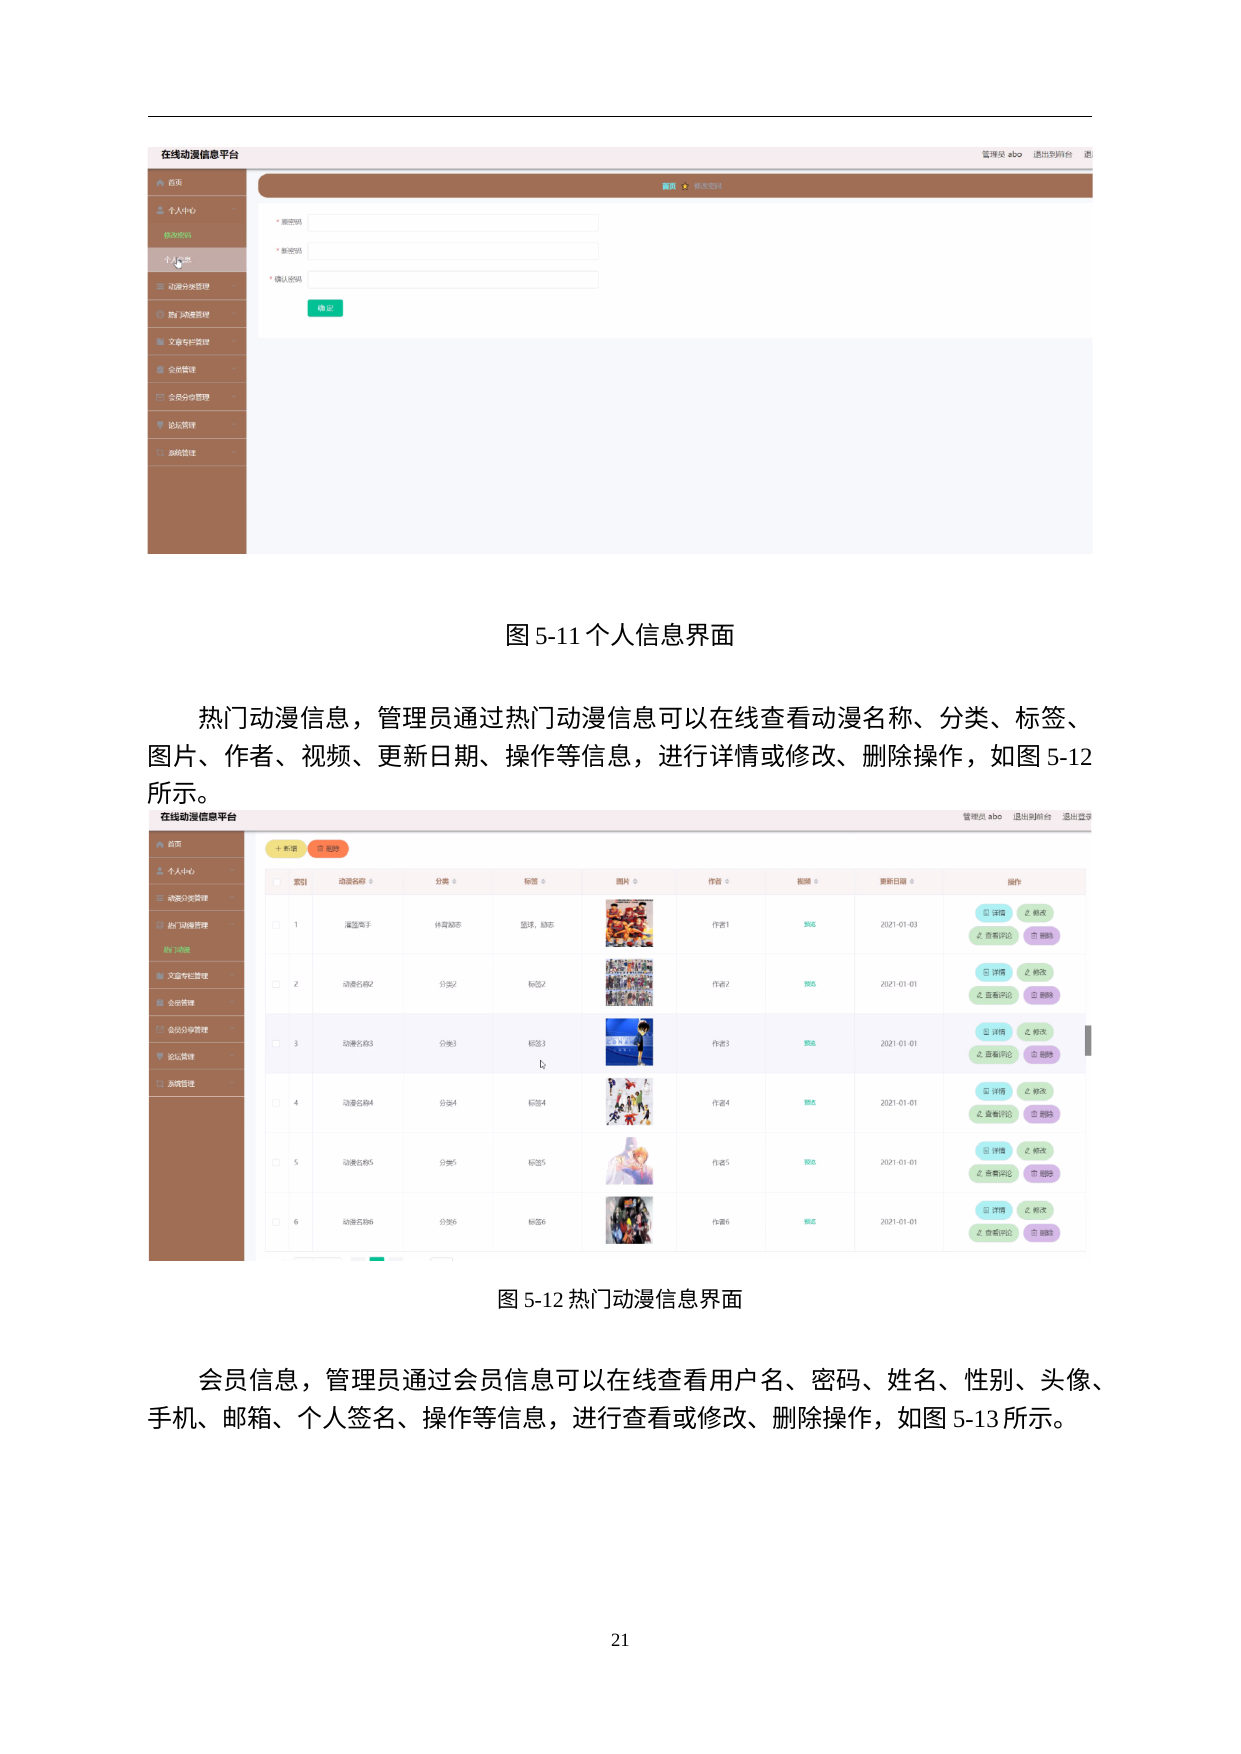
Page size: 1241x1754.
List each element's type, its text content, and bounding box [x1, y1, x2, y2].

text 热门动漫信息，管理员通过热门动漫信息可以在线查看动漫名称、分类、标签、图片、作者、视频、更新日期、操作等信息，进行详情或修改、删除操作，如图5-12所示。 [148, 698, 1092, 810]
text 会员信息，管理员通过会员信息可以在线查看用户名、密码、姓名、性别、头像、手机、邮箱、个人签名、操作等信息，进行查看或修改、删除操作，如图5-13所示。 [148, 1360, 1092, 1435]
picture [148, 810, 1092, 1261]
picture [147, 147, 1093, 554]
text 图5-12热门动漫信息界面 [148, 1268, 1092, 1314]
text 图5-11个人信息界面 [148, 606, 1092, 652]
